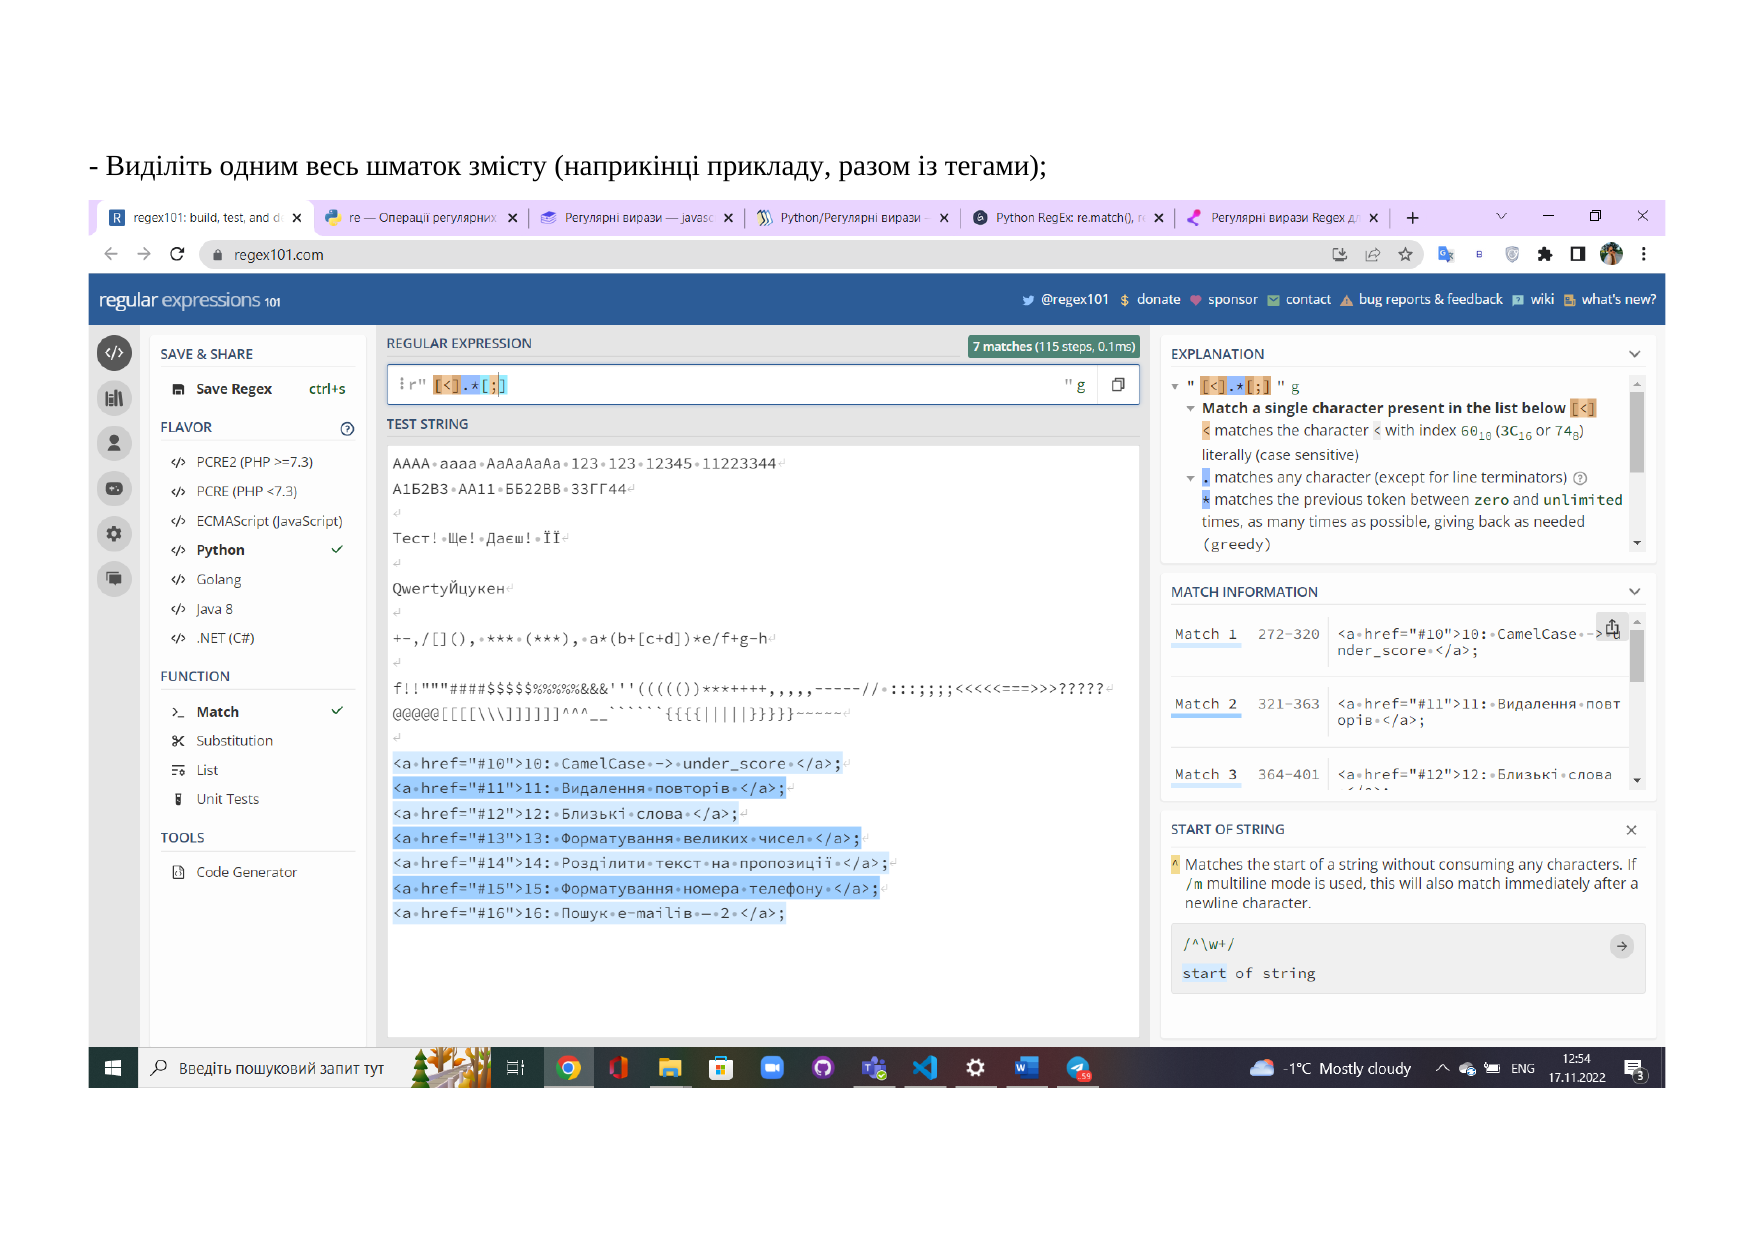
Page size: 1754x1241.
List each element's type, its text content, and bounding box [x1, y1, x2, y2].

picture [88, 200, 1666, 1088]
text - Виділіть одним весь шматок змісту (наприкінці прикладу, разом із тегами); [88, 148, 1665, 181]
